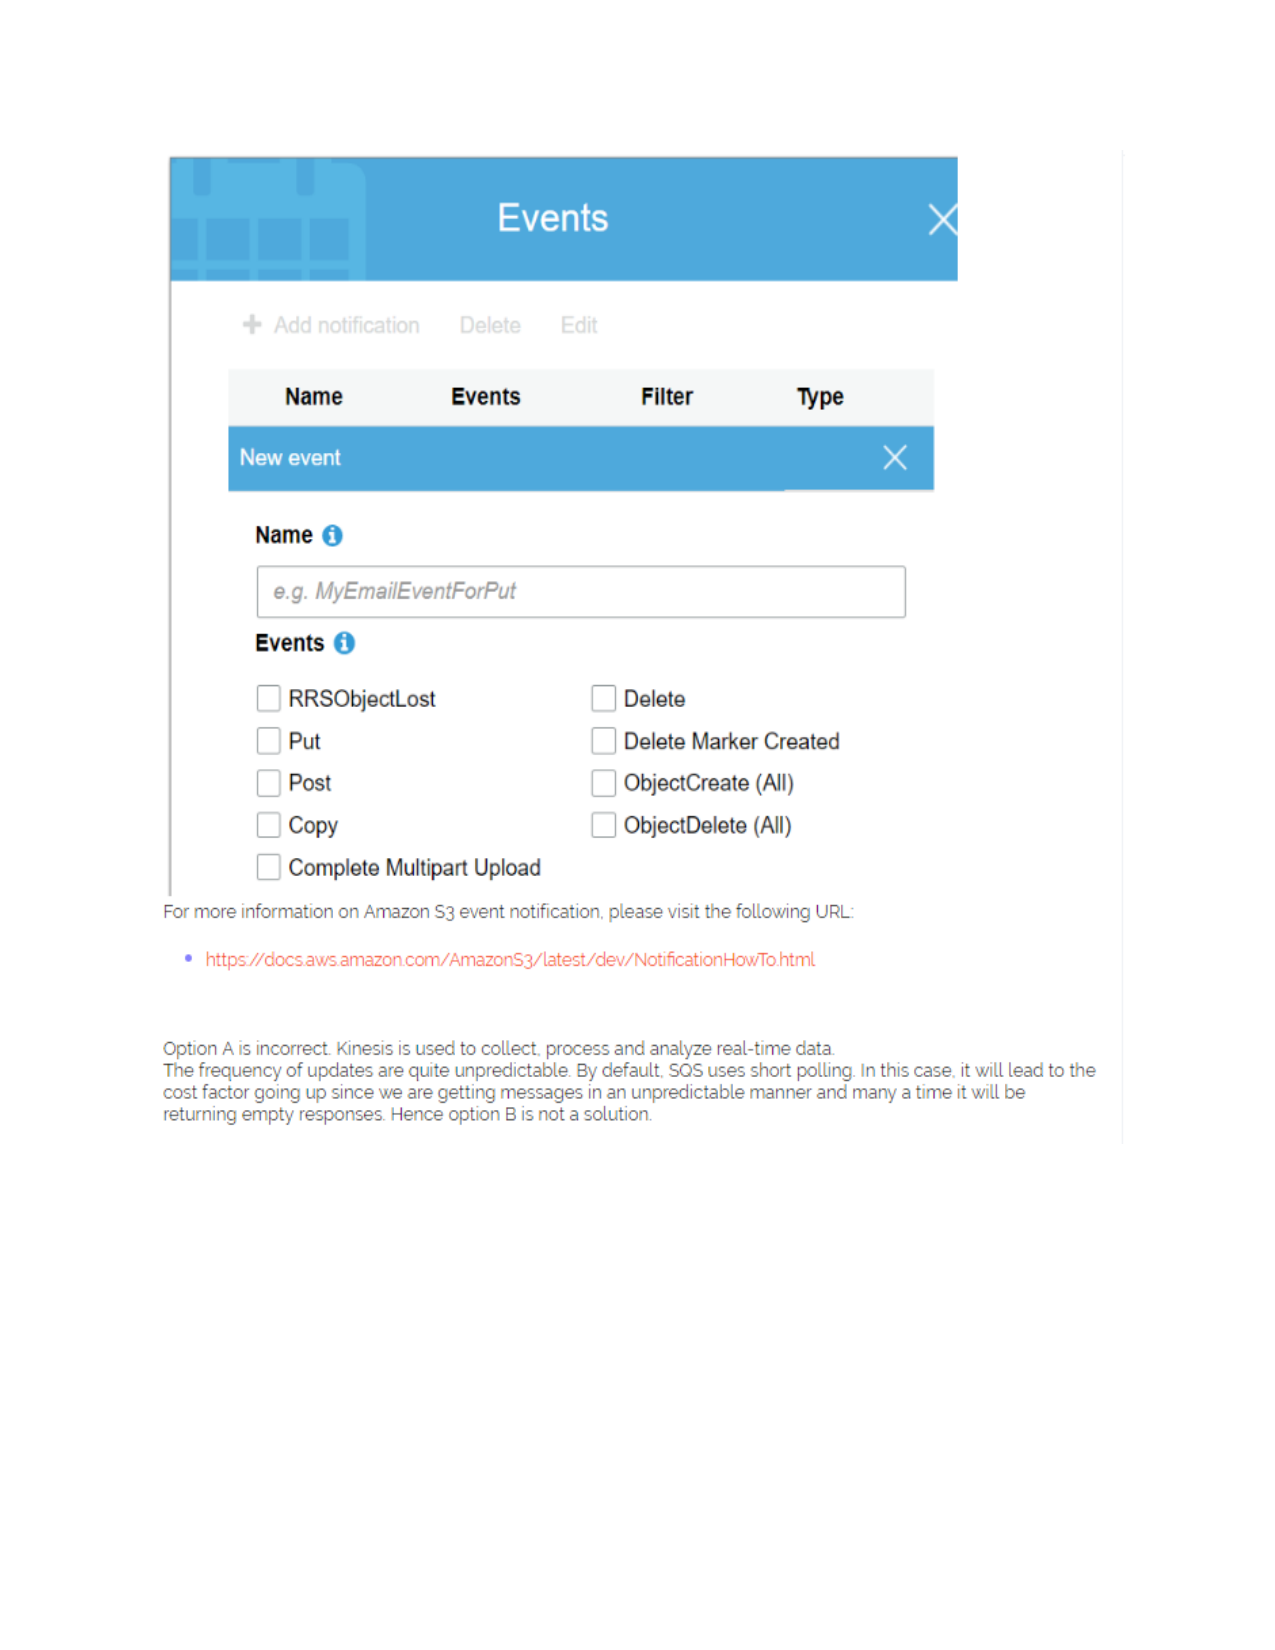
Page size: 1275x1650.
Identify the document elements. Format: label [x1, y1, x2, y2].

picture [150, 150, 1125, 1144]
